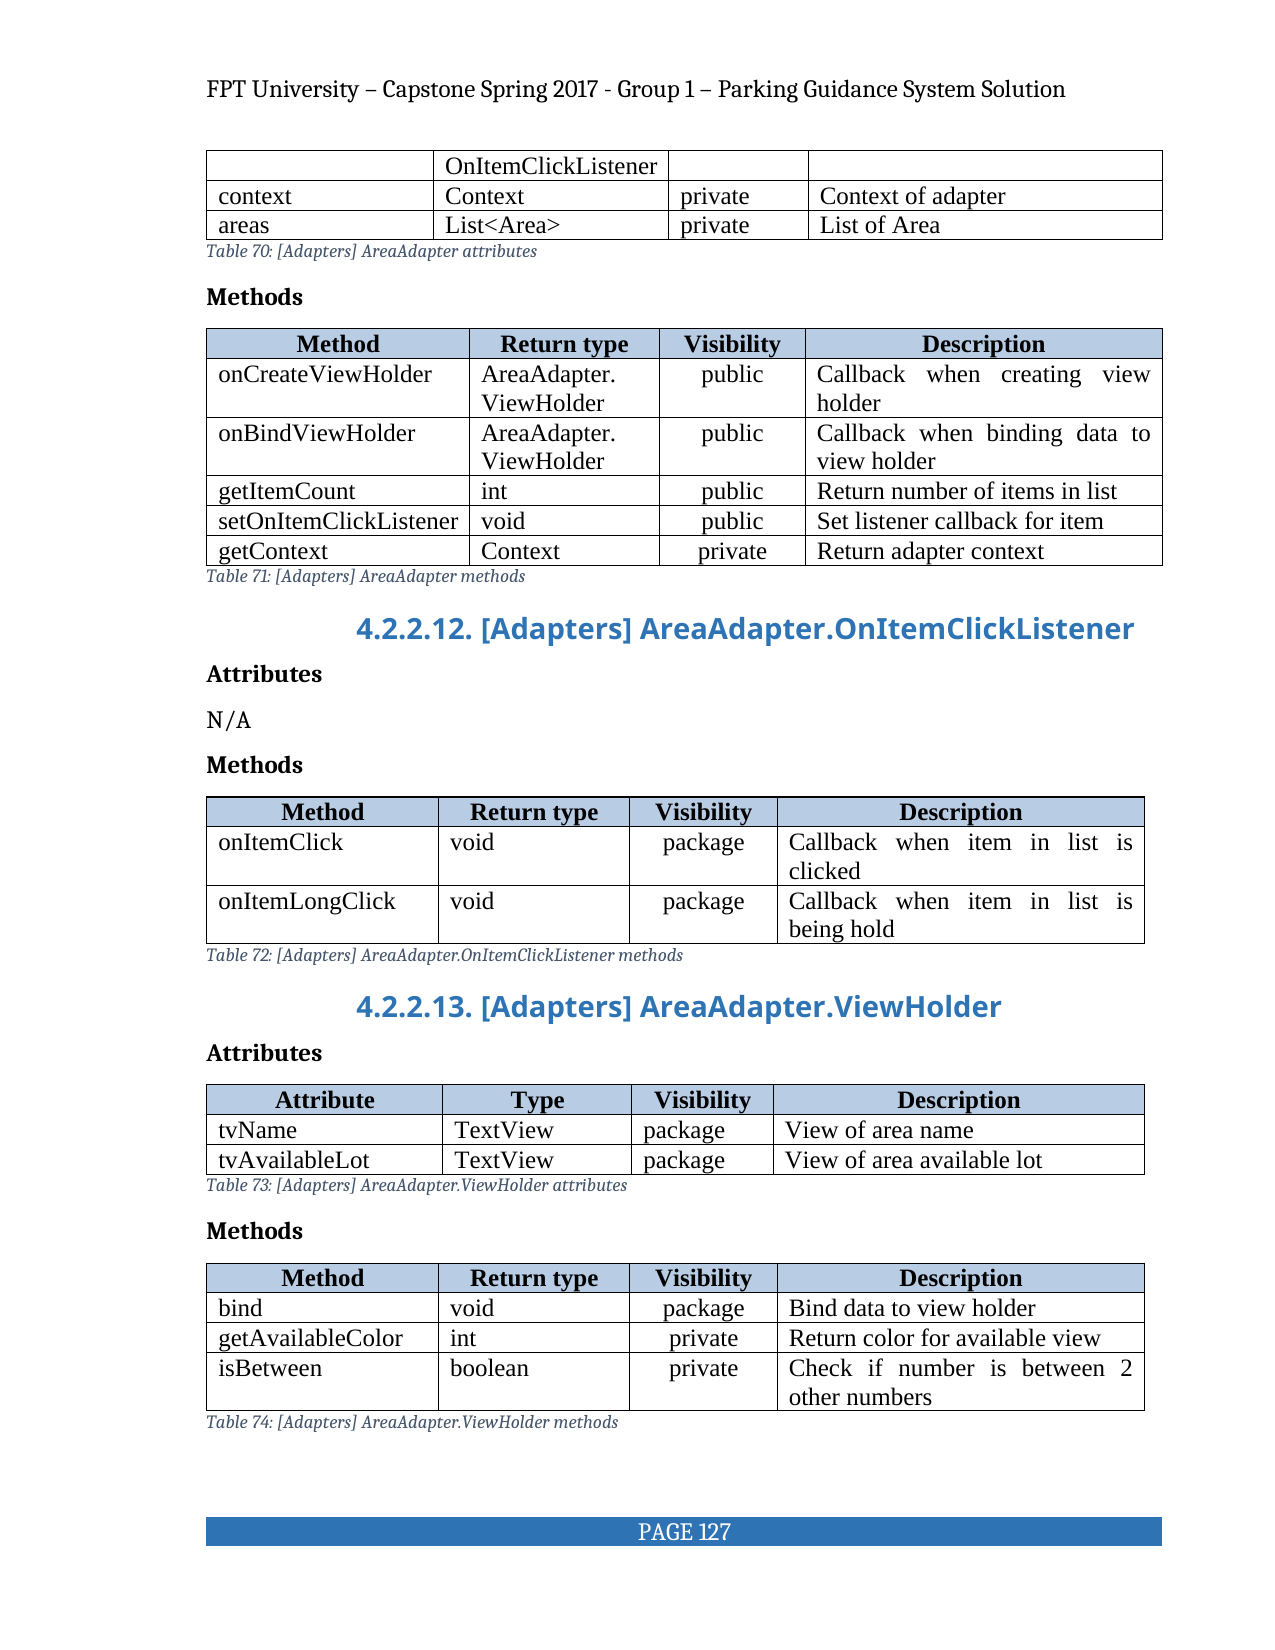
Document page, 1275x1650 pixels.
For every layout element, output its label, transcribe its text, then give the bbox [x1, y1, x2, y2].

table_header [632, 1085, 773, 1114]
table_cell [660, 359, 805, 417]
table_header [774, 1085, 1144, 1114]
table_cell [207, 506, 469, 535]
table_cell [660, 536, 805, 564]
text Methods [206, 1217, 1162, 1246]
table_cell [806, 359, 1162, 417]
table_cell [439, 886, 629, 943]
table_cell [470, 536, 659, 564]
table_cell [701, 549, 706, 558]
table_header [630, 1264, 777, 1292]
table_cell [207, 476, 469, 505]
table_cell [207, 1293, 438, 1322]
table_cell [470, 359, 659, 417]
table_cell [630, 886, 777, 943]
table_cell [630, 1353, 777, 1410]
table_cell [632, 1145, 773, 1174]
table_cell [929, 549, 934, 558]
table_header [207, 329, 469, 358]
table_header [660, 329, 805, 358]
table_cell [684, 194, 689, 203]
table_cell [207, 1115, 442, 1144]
text Methods [206, 751, 1162, 780]
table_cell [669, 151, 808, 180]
subtitle [Adapters] AreaAdapter.OnItemClickListener [206, 608, 1162, 648]
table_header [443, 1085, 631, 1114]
text Methods [206, 283, 1162, 312]
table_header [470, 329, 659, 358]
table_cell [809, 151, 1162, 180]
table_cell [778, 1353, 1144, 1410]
text N/A [206, 706, 1162, 734]
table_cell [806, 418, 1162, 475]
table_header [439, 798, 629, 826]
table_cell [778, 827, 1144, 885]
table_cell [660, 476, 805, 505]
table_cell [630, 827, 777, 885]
text Attributes [206, 1039, 1162, 1068]
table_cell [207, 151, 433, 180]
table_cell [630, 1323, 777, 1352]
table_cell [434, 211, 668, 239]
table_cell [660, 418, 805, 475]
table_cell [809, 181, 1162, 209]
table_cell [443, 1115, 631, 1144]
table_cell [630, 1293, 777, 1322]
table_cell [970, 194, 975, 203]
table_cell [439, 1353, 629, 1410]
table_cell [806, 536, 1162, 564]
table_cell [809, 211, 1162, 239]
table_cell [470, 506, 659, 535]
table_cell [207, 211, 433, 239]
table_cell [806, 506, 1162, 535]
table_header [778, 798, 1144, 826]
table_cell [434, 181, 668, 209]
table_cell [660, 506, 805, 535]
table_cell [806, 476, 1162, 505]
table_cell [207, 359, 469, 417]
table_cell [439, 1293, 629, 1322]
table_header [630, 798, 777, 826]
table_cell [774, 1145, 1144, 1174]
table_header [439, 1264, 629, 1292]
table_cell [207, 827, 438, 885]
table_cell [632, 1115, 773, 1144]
text Attributes [206, 660, 1162, 689]
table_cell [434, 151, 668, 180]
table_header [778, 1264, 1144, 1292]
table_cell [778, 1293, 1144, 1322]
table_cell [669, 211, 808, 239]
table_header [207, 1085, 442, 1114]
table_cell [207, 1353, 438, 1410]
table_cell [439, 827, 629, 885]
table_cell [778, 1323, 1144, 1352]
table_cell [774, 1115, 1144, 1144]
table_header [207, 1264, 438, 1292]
subtitle [Adapters] AreaAdapter.ViewHolder [206, 987, 1162, 1026]
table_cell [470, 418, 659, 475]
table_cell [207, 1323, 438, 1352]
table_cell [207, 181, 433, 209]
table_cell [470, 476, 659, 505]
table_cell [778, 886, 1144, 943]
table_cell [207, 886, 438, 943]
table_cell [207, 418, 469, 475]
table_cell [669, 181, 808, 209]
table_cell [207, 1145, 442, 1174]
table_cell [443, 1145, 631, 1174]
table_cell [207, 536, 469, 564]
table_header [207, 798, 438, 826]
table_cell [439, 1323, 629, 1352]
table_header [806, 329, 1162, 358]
